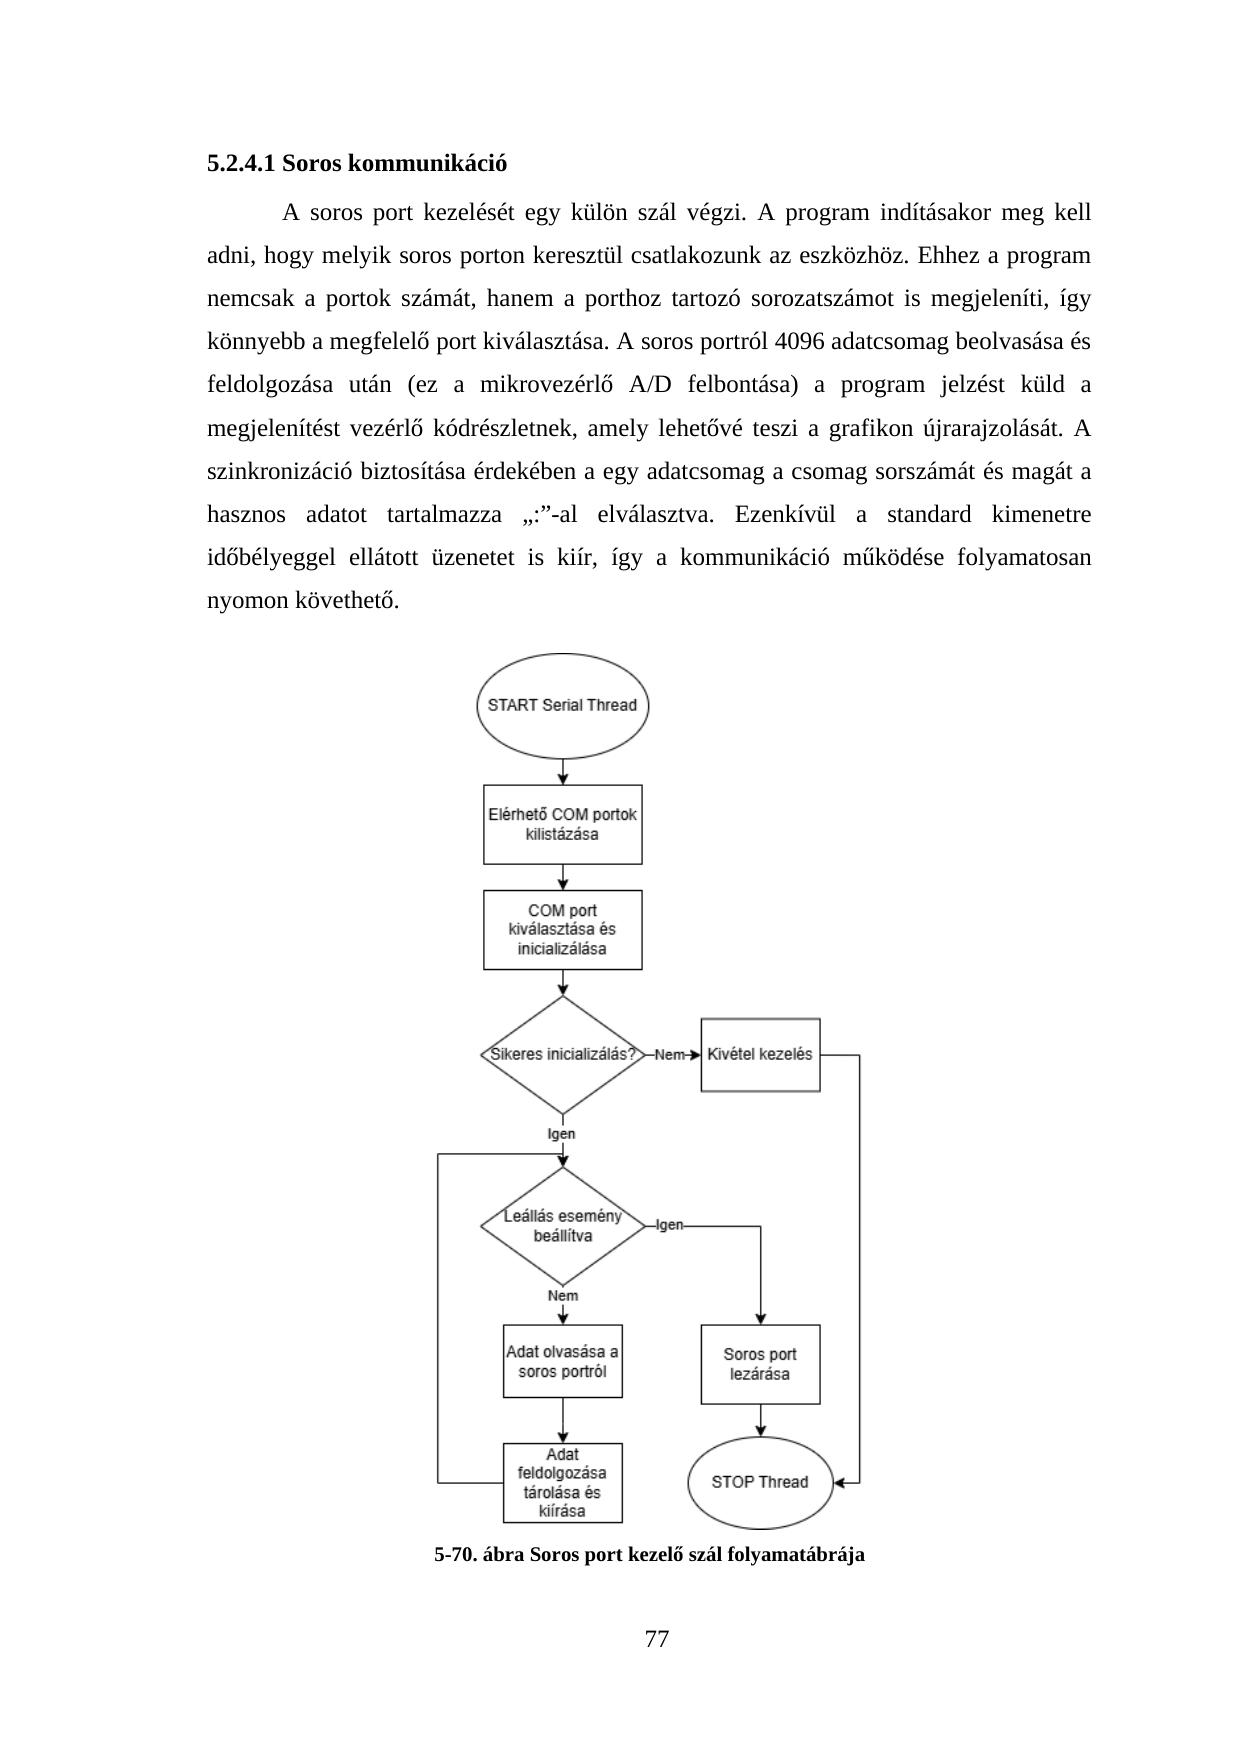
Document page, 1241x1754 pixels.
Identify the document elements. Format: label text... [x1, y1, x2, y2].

picture [428, 653, 871, 1530]
subtitle Soros kommunikáció [207, 148, 1092, 176]
text A soros port kezelését egy külön szál végzi. A program indításakor meg kell adni, hogy melyik soros porton keresztül csatlakozunk az eszközhöz. Ehhez a program nemcsak a portok számát, hanem a porthoz tartozó sorozatszámot is megjeleníti, így könnyebb a megfelelő port kiválasztása. A soros portról 4096 adatcsomag beolvasása és feldolgozása után (ez a mikrovezérlő A/D felbontása) a program jelzést küld a megjelenítést vezérlő kódrészletnek, amely lehetővé teszi a grafikon újrarajzolását. A szinkronizáció biztosítása érdekében a egy adatcsomag a csomag sorszámát és magát a hasznos adatot tartalmazza „:”-al elválasztva. Ezenkívül a standard kimenetre időbélyeggel ellátott üzenetet is kiír, így a kommunikáció működése folyamatosan nyomon követhető. [207, 197, 1092, 614]
